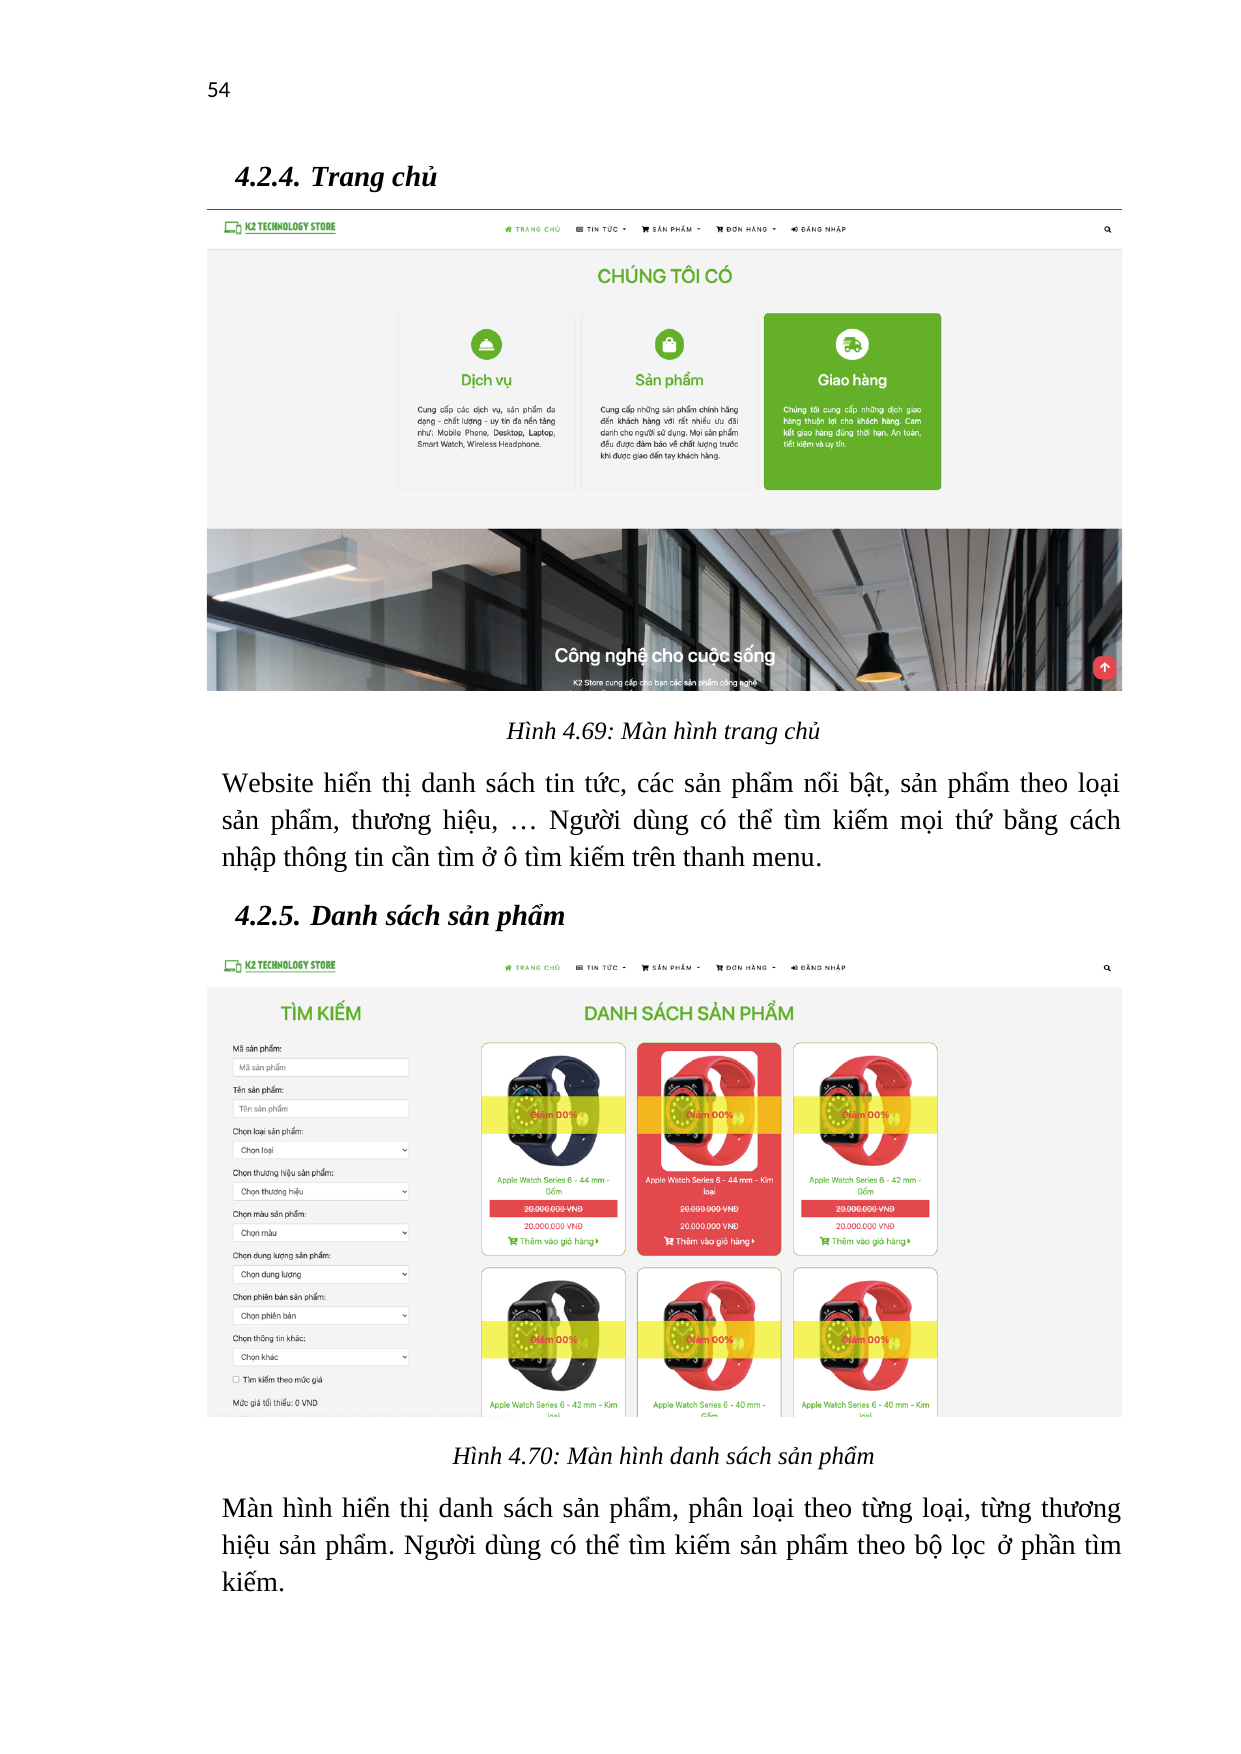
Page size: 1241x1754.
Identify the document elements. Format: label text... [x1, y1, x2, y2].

picture [206, 948, 1123, 1417]
subtitle Trang chủ [235, 159, 1122, 193]
text Màn hình hiển thị danh sách sản phẩm, phân loại theo từng loại, từng thương hiệu sản phẩm. Người dùng có thể tìm kiếm sản phẩm theo bộ lọc ở phần tìm kiếm. [222, 1491, 1122, 1598]
text Website hiển thị danh sách tin tức, các sản phẩm nổi bật, sản phẩm theo loại sản phẩm, thương hiệu, … Người dùng có thể tìm kiếm mọi thứ bằng cách nhập thông tin cần tìm ở ô tìm kiếm trên thanh menu. [222, 766, 1122, 872]
subtitle Danh sách sản phẩm [235, 898, 1122, 932]
picture [206, 209, 1123, 691]
